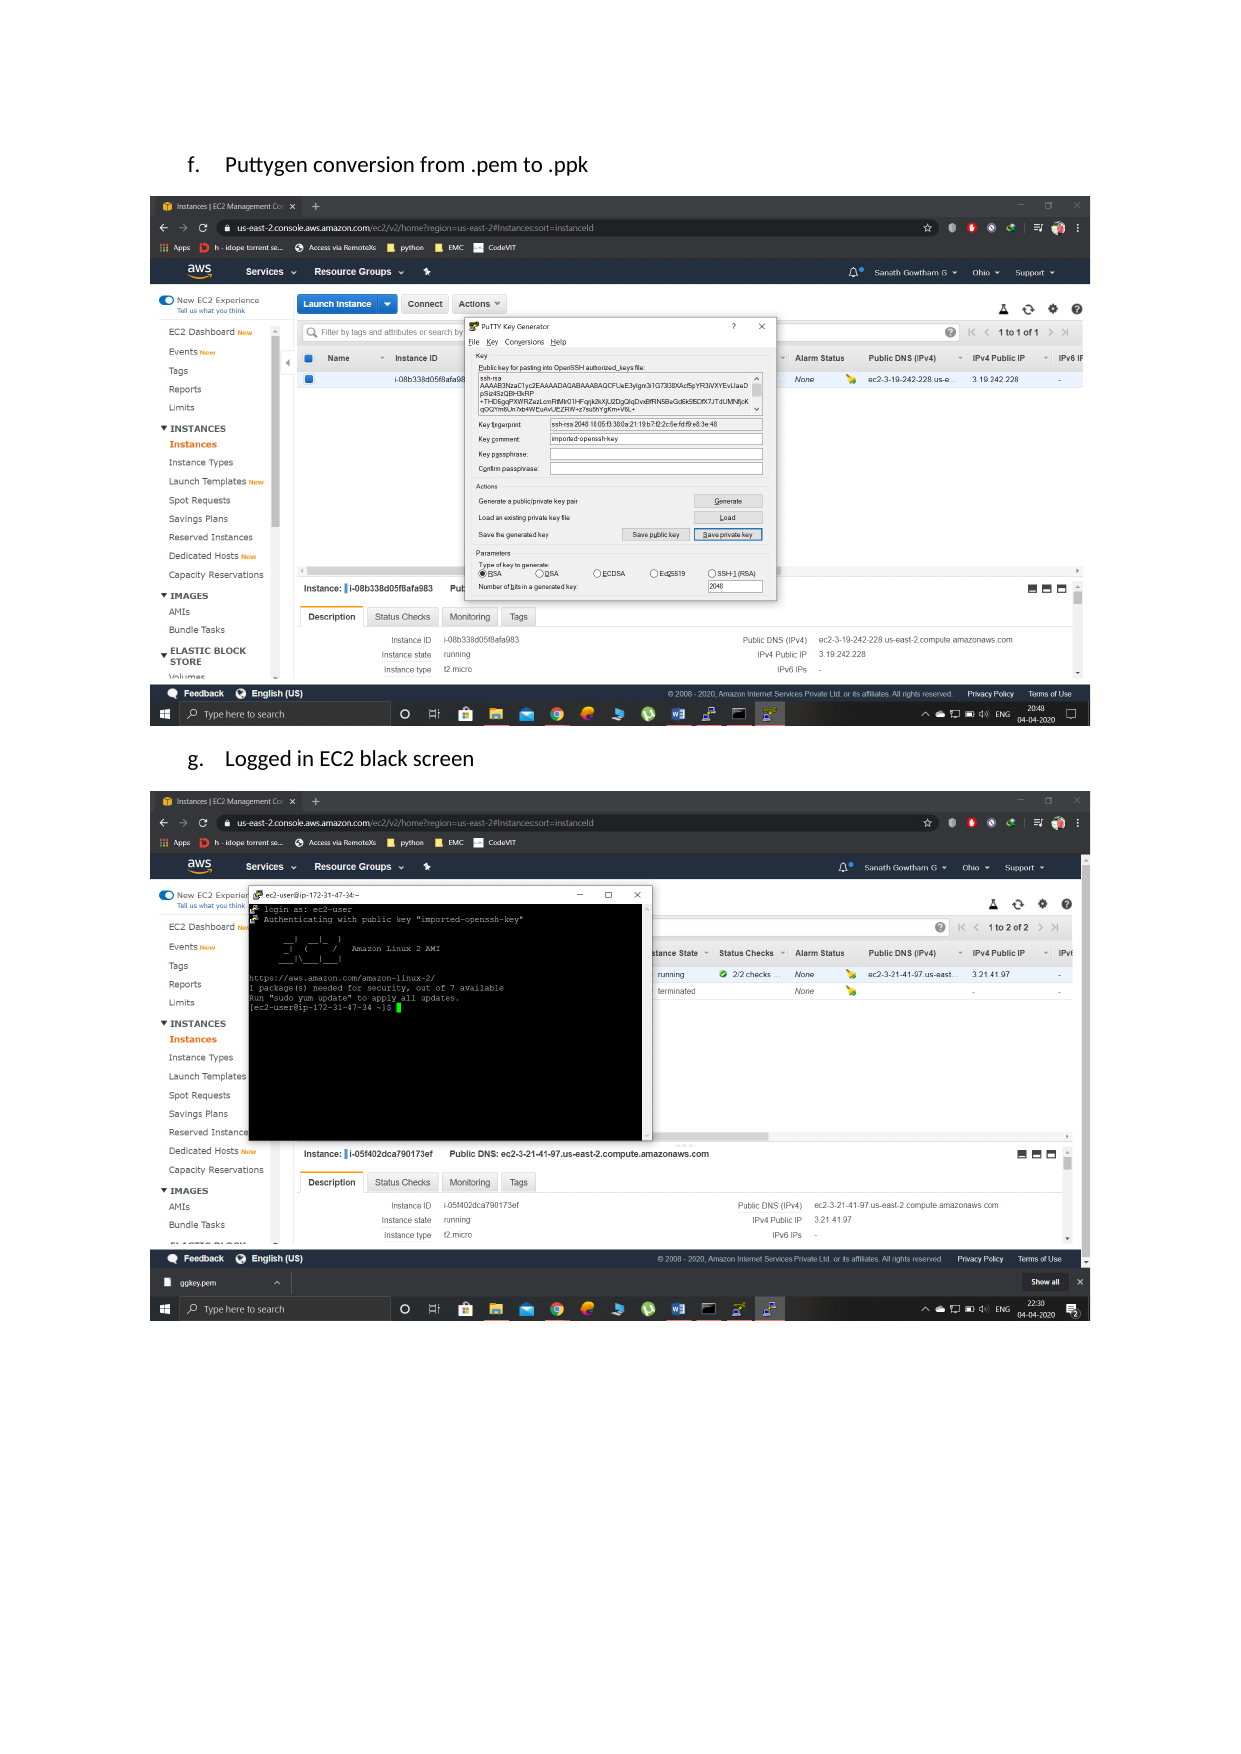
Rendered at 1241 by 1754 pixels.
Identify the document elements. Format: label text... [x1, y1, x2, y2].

list Puttygen conversion from .pem to .ppk [187, 150, 1090, 178]
picture [150, 196, 1091, 726]
picture [150, 791, 1091, 1321]
list Logged in EC2 black screen [187, 744, 1090, 773]
